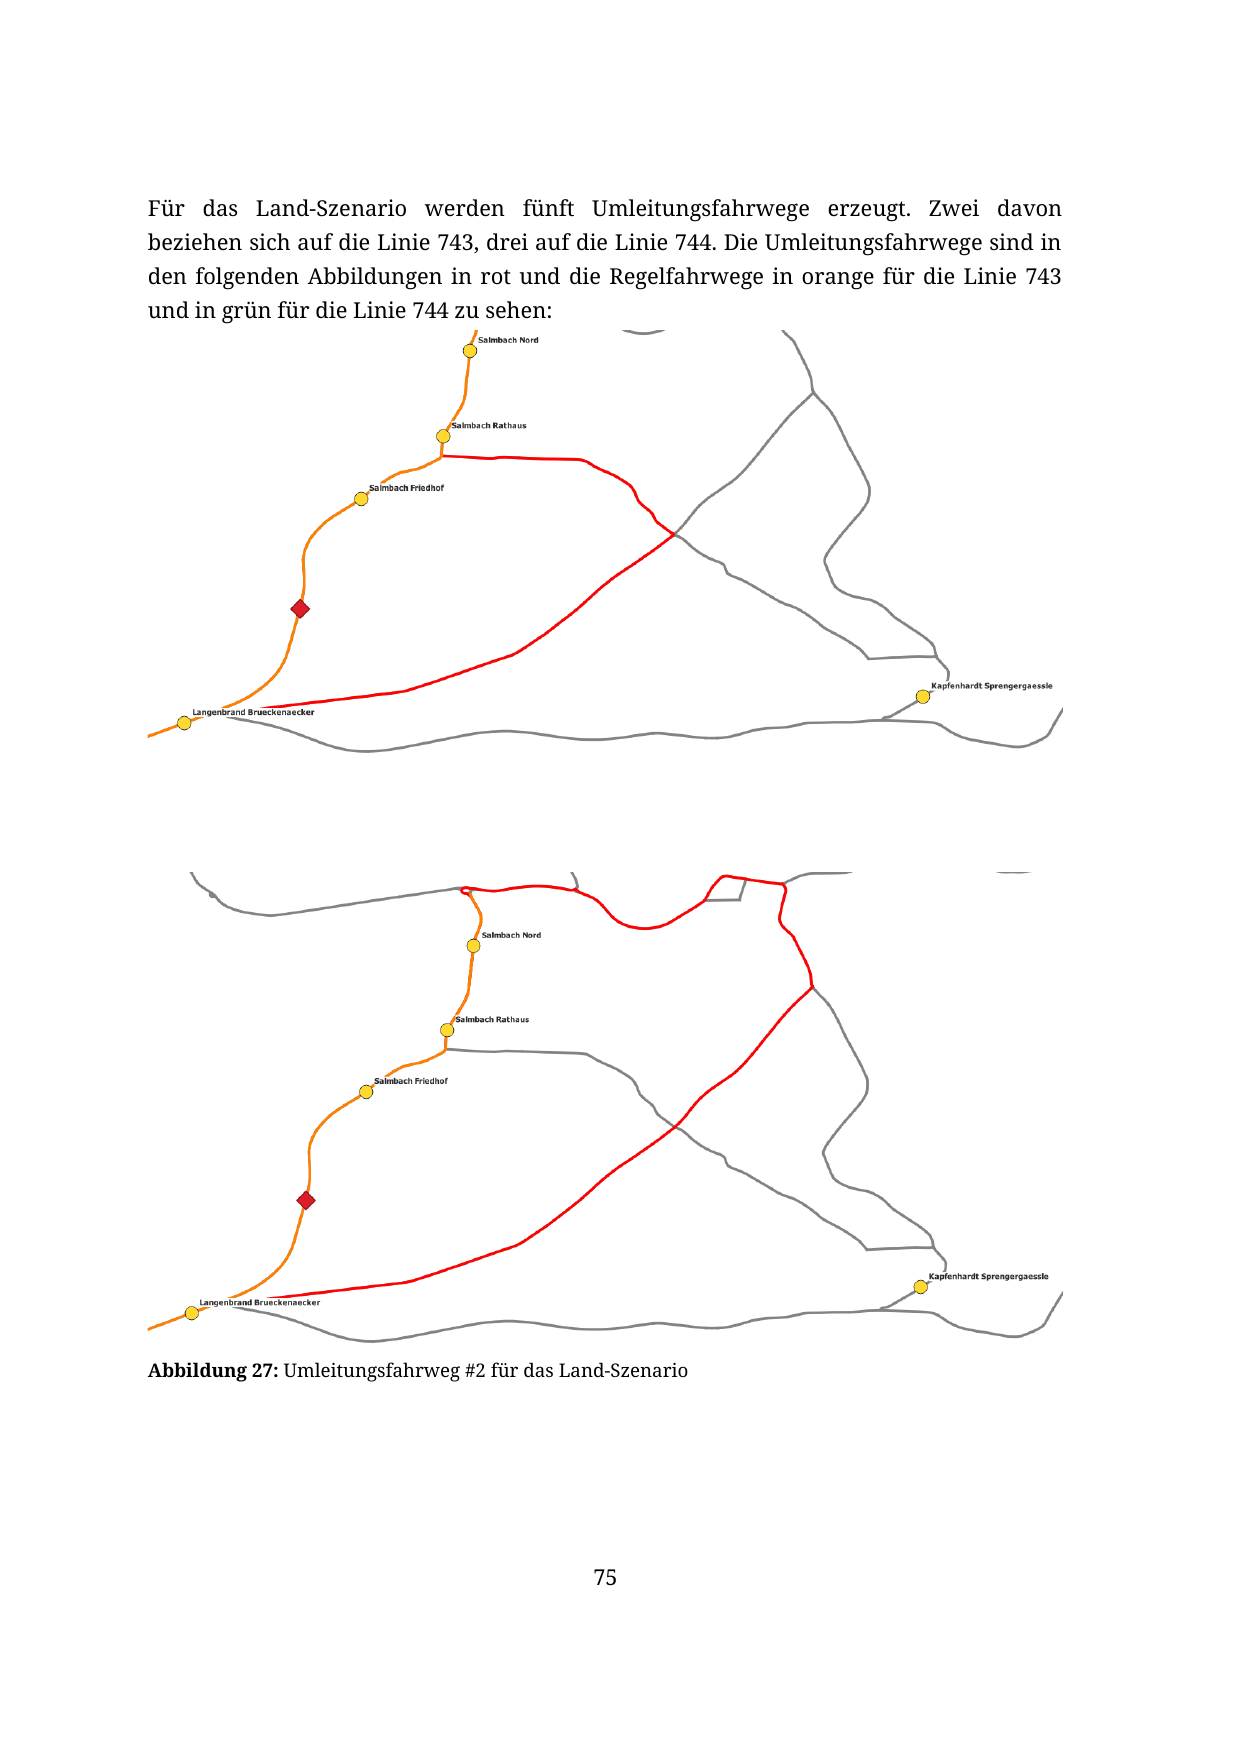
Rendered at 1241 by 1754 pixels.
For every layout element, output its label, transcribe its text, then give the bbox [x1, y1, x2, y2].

picture [147, 872, 1063, 1348]
picture [147, 330, 1063, 762]
text Für das Land-Szenario werden fünft Umleitungsfahrwege erzeugt. Zwei davon beziehen sich auf die Linie 743, drei auf die Linie 744. Die Umleitungsfahrwege sind in den folgenden Abbildungen in rot und die Regelfahrwege in orange für die Linie 743 und in grün für die Linie 744 zu sehen: [148, 192, 1063, 325]
